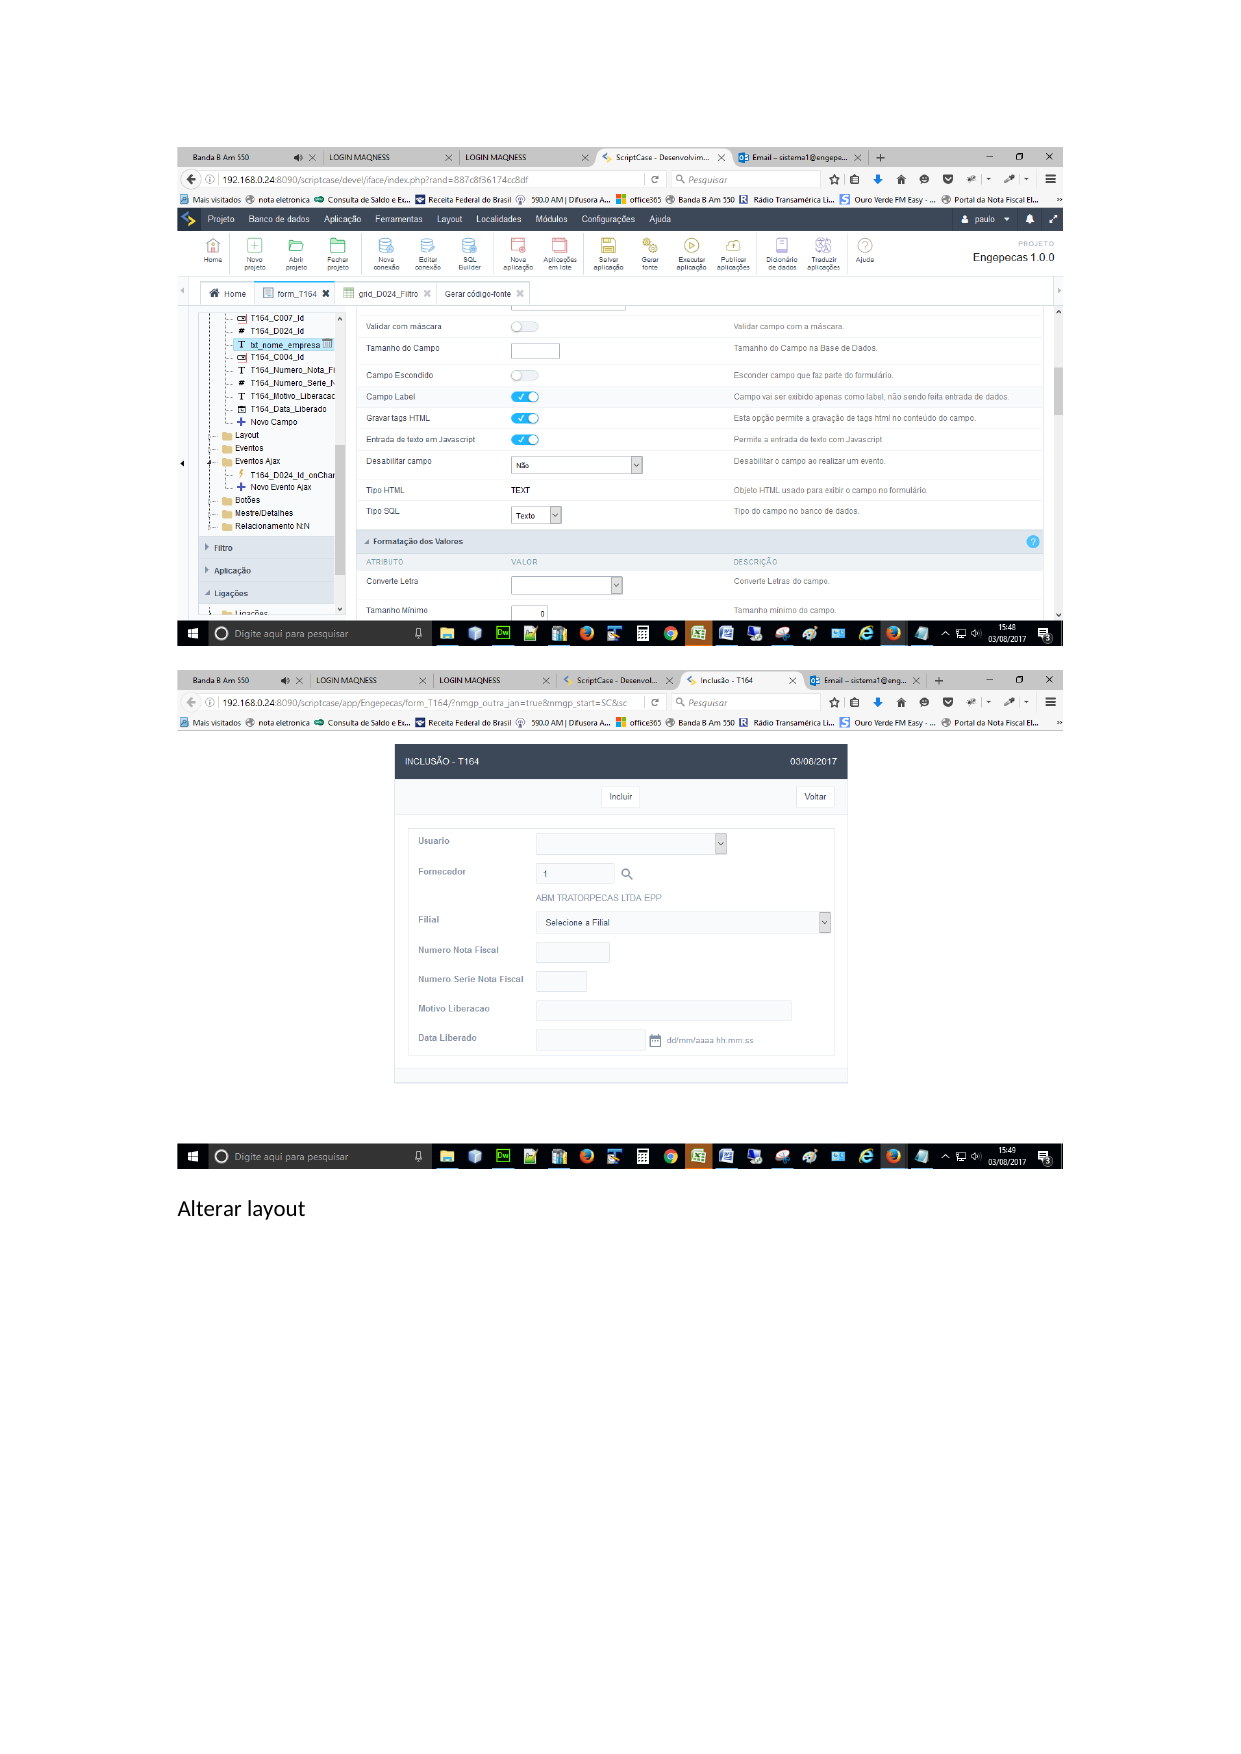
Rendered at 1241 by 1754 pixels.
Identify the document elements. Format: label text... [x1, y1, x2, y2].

picture [177, 670, 1063, 1169]
text Alterar layout [177, 1194, 1063, 1222]
picture [177, 147, 1063, 646]
